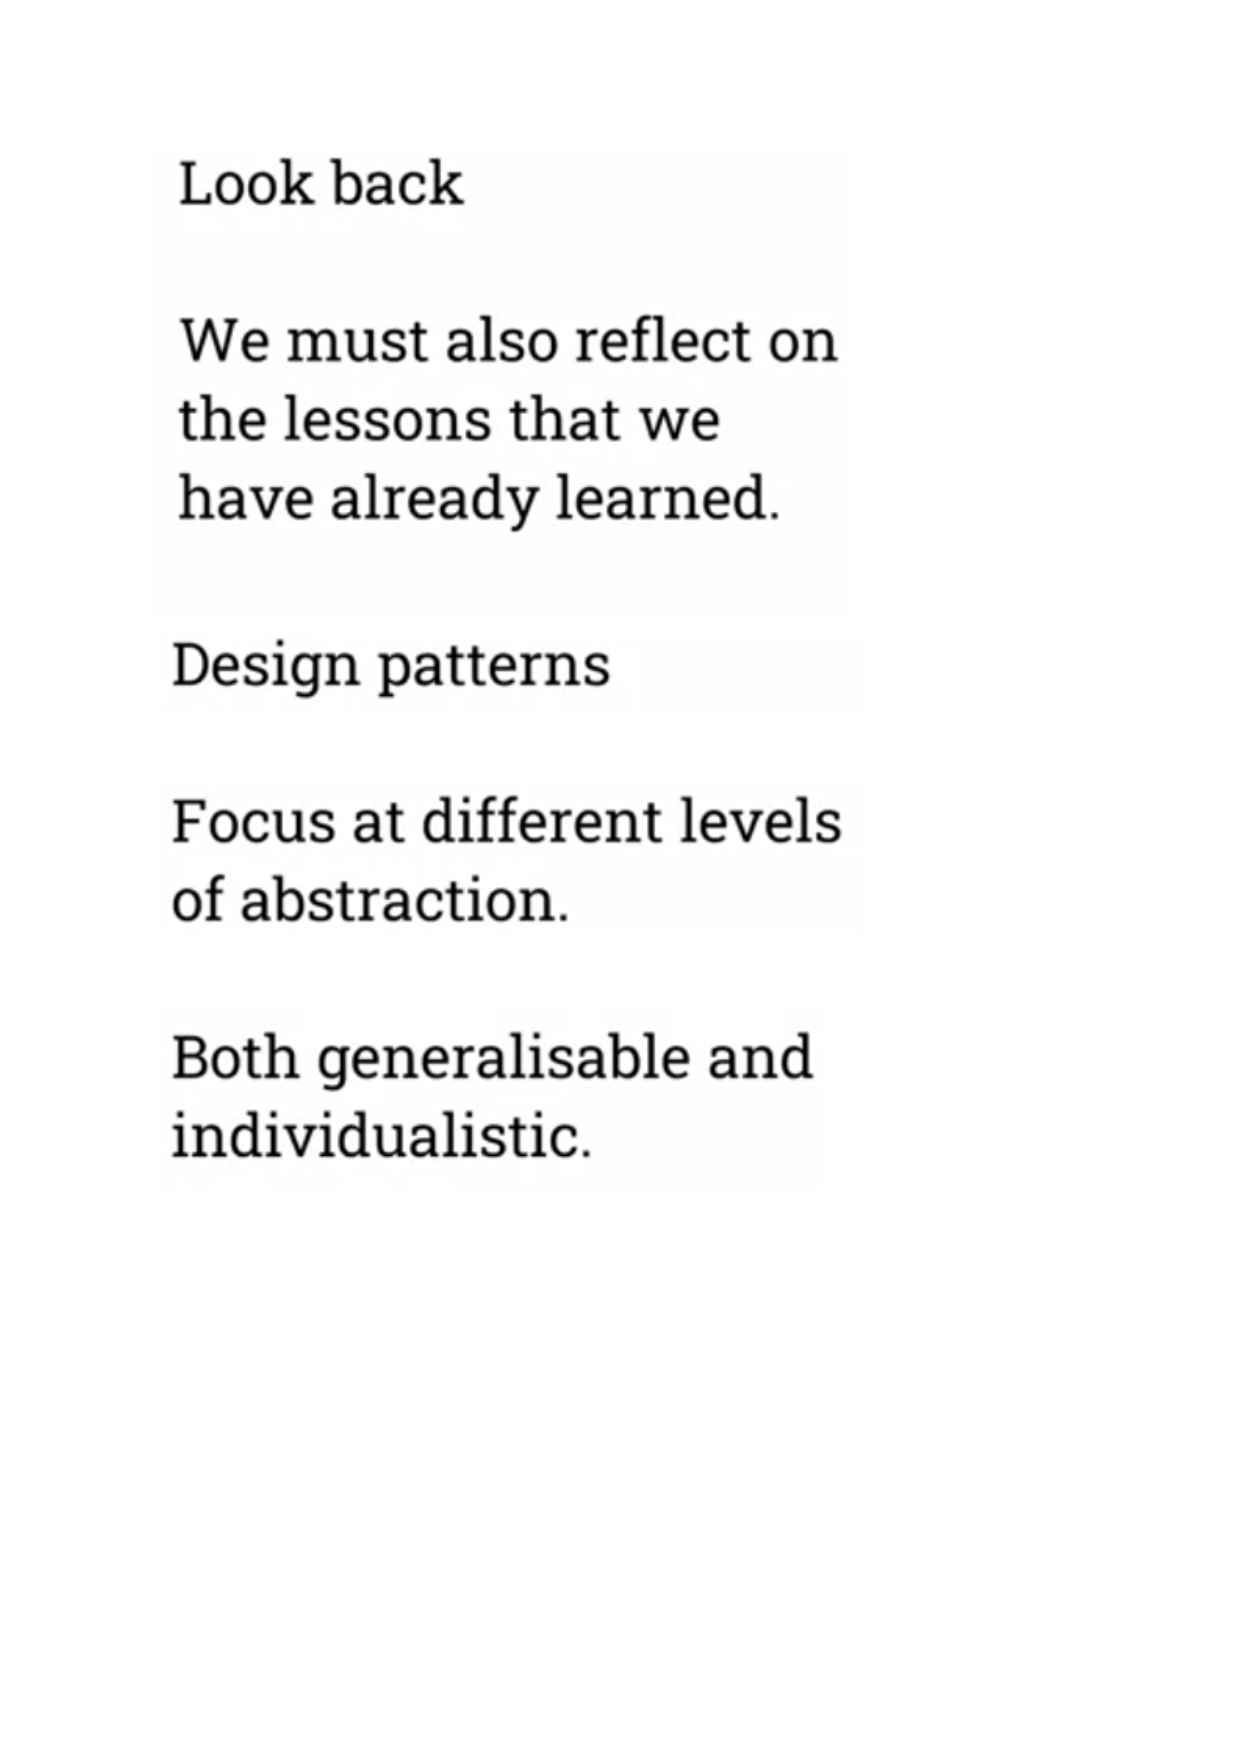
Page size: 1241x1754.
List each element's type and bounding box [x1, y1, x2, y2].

picture [150, 634, 879, 1216]
picture [150, 150, 849, 616]
